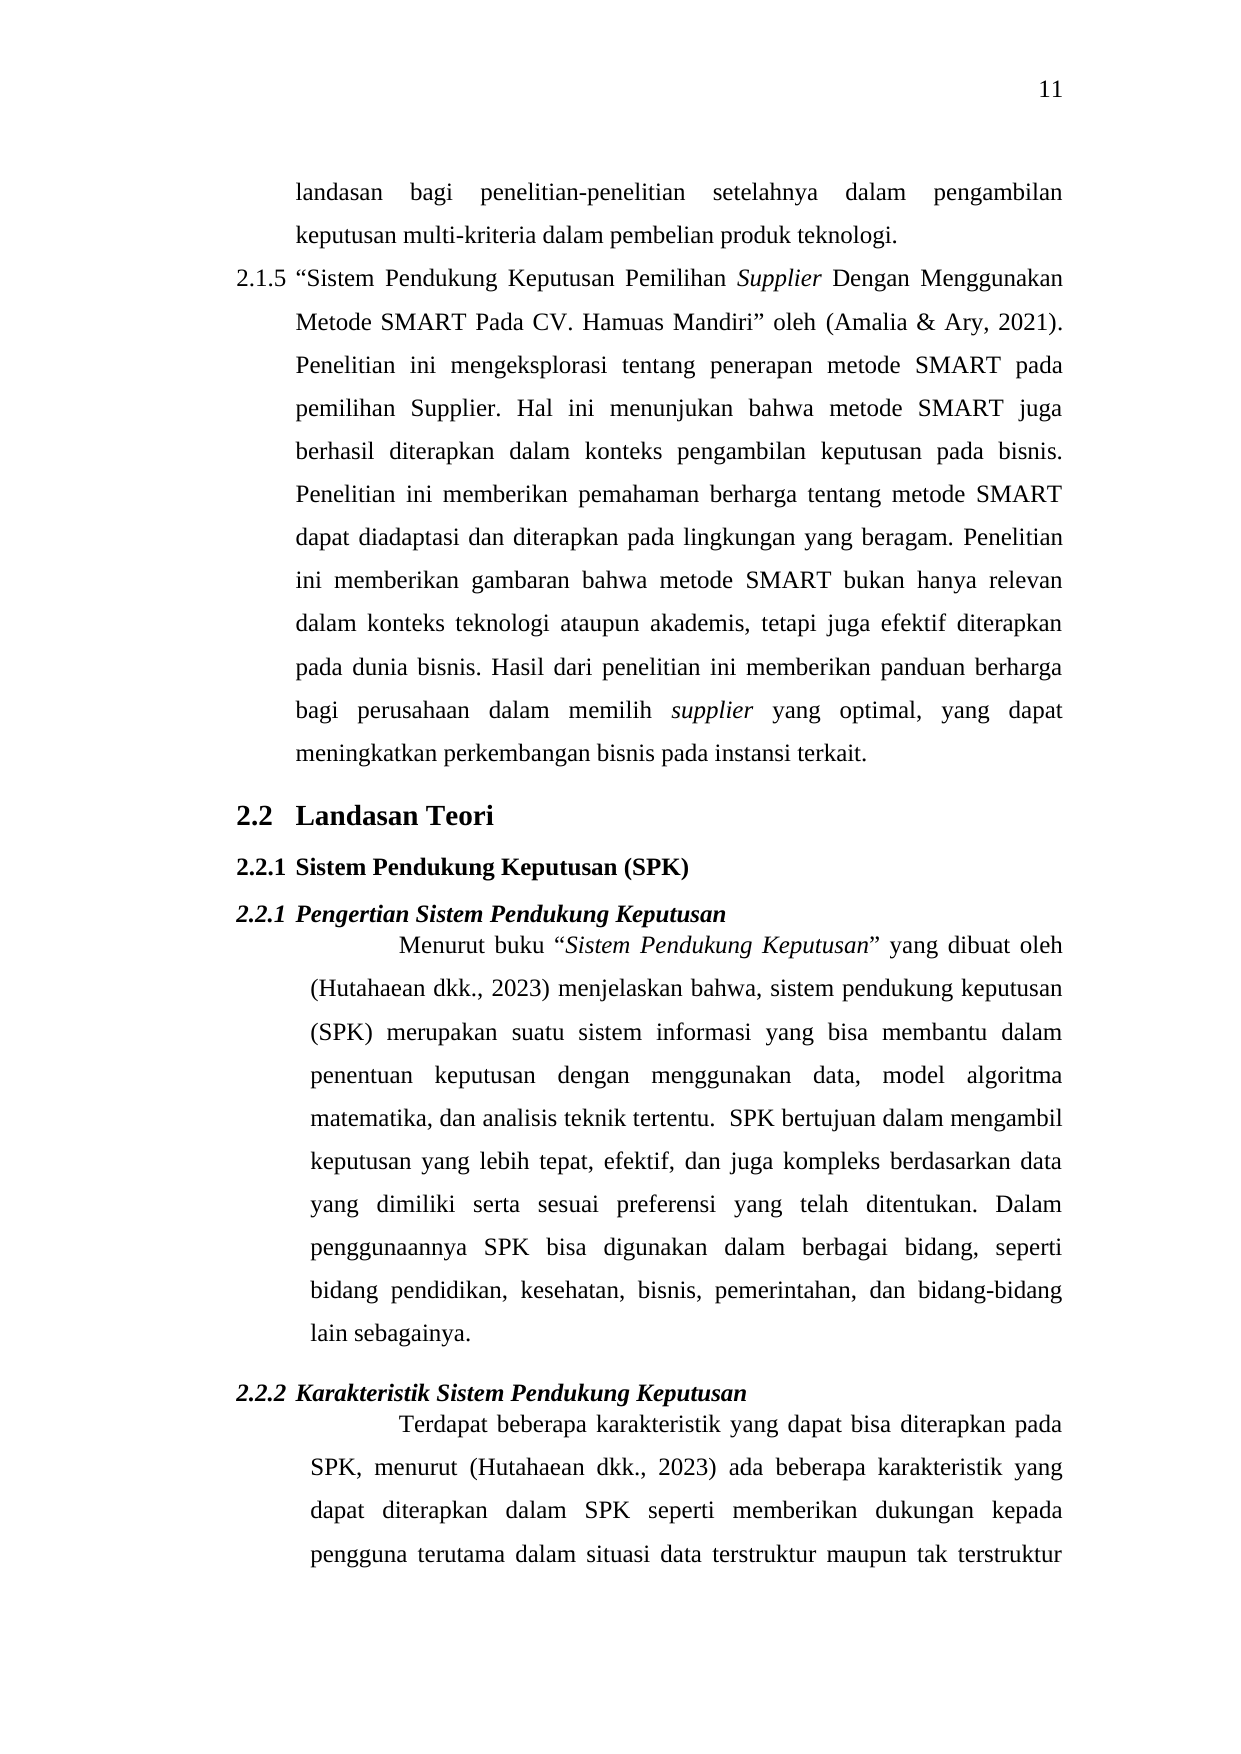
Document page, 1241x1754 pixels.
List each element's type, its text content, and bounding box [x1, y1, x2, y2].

list Menurut buku “Sistem Pendukung Keputusan” yang dibuat oleh menjelaskan bahwa, sistem pendukung keputusan (SPK) merupakan suatu sistem informasi yang bisa membantu dalam penentuan keputusan dengan menggunakan data, model algoritma matematika, dan analisis teknik tertentu. SPK bertujuan dalam mengambil keputusan yang lebih tepat, efektif, dan juga kompleks berdasarkan data yang dimiliki serta sesuai preferensi yang telah ditentukan. Dalam penggunaannya SPK bisa digunakan dalam berbagai bidang, seperti bidang pendidikan, kesehatan, bisnis, pemerintahan, dan bidang-bidang lain sebagainya. [310, 1088, 1063, 1347]
subtitle Pengertian Sistem Pendukung Keputusan [236, 899, 1063, 928]
list Menurut buku “Sistem Pendukung Keputusan” yang dibuat oleh menjelaskan bahwa, sistem pendukung keputusan (SPK) merupakan suatu sistem informasi yang bisa membantu dalam penentuan keputusan dengan menggunakan data, model algoritma matematika, dan analisis teknik tertentu. SPK bertujuan dalam mengambil keputusan yang lebih tepat, efektif, dan juga kompleks berdasarkan data yang dimiliki serta sesuai preferensi yang telah ditentukan. Dalam penggunaannya SPK bisa digunakan dalam berbagai bidang, seperti bidang pendidikan, kesehatan, bisnis, pemerintahan, dan bidang-bidang lain sebagainya. [310, 930, 1063, 1060]
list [236, 177, 1063, 249]
subtitle Karakteristik Sistem Pendukung Keputusan [236, 1378, 1063, 1407]
subtitle Landasan Teori [236, 798, 1063, 831]
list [310, 1409, 1063, 1567]
subtitle Sistem Pendukung Keputusan (SPK) [236, 852, 1063, 881]
list “Sistem Pendukung Keputusan Pemilihan Supplier Dengan Menggunakan Metode SMART Pada CV. Hamuas Mandiri” oleh . Penelitian ini mengeksplorasi tentang penerapan metode SMART pada pemilihan Supplier. Hal ini menunjukan bahwa metode SMART juga berhasil diterapkan dalam konteks pengambilan keputusan pada bisnis. Penelitian ini memberikan pemahaman berharga tentang metode SMART dapat diadaptasi dan diterapkan pada lingkungan yang beragam. Penelitian ini memberikan gambaran bahwa metode SMART bukan hanya relevan dalam konteks teknologi ataupun akademis, tetapi juga efektif diterapkan pada dunia bisnis. Hasil dari penelitian ini memberikan panduan berharga bagi perusahaan dalam memilih supplier yang optimal, yang dapat meningkatkan perkembangan bisnis pada instansi terkait. [236, 263, 1063, 767]
